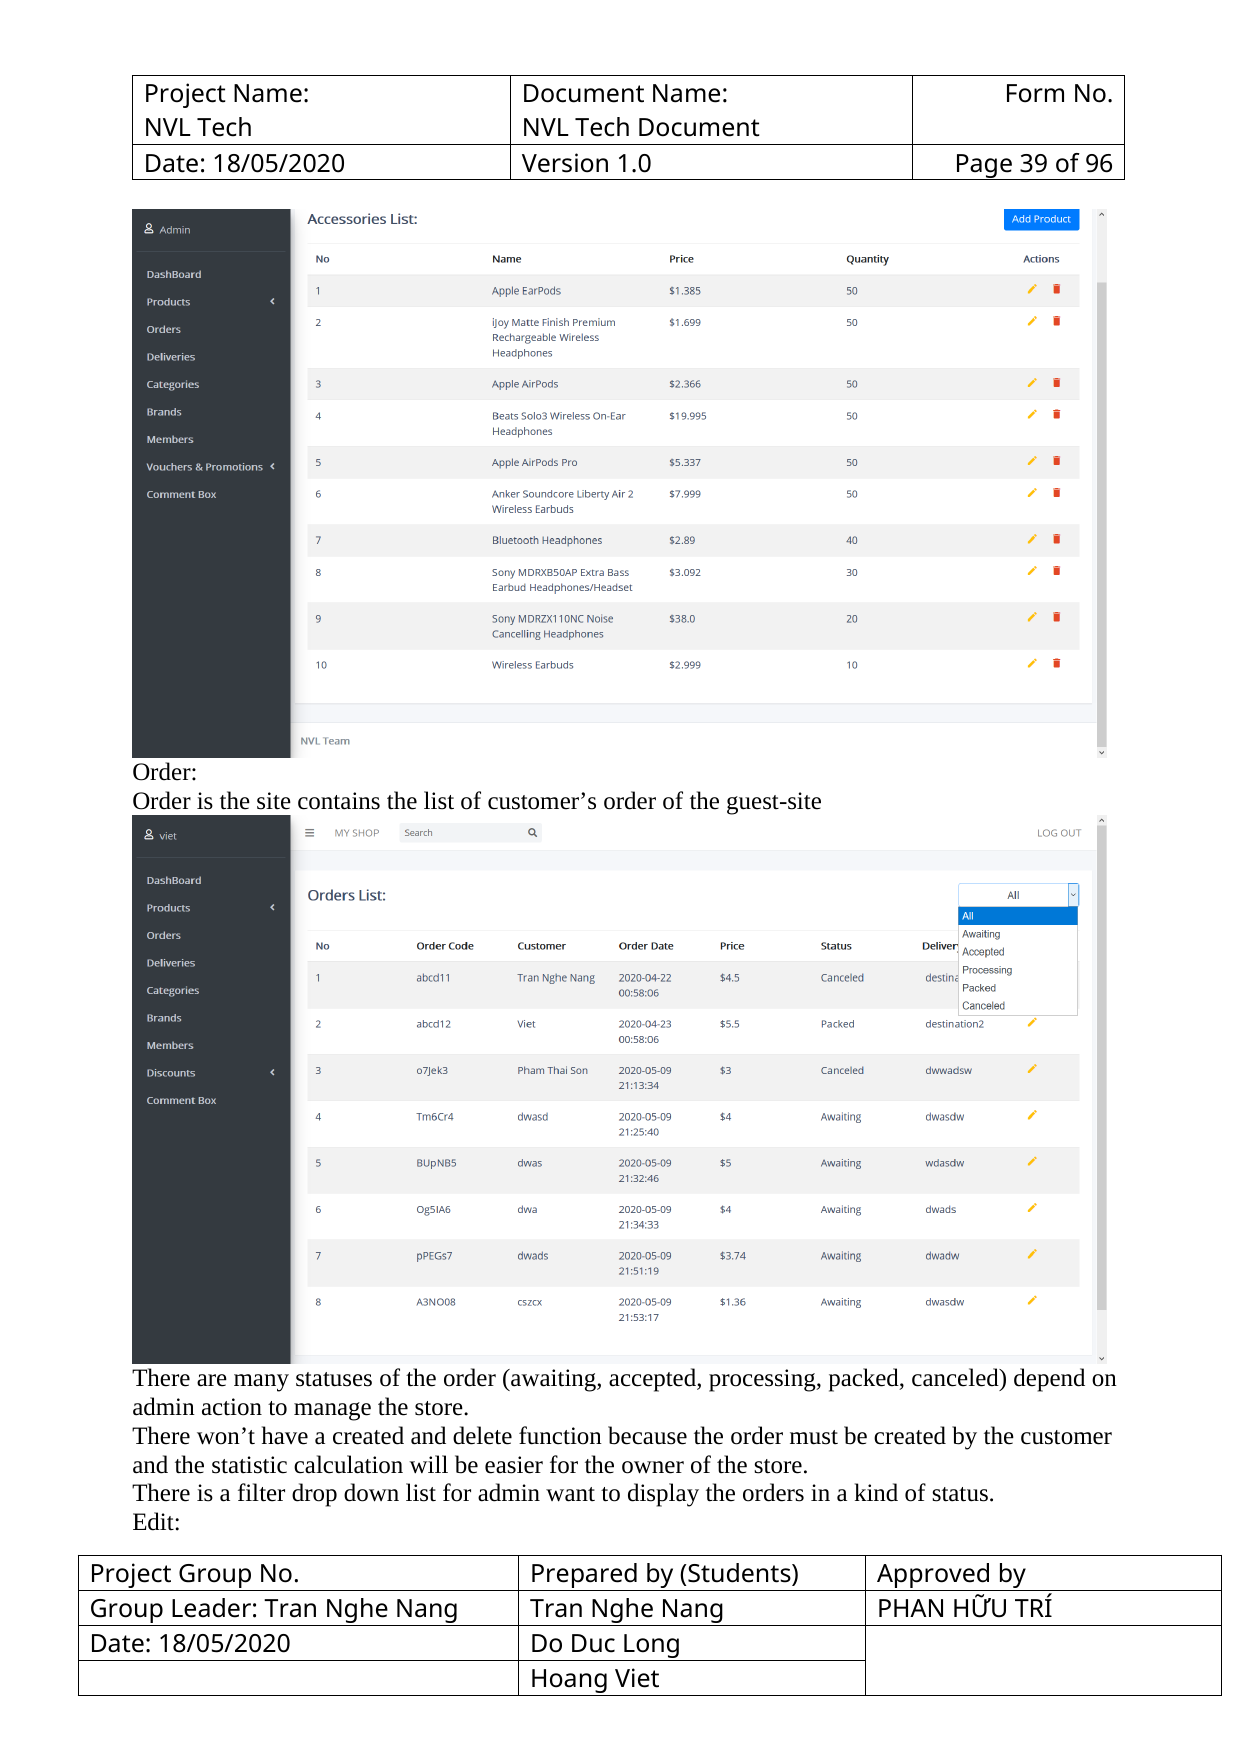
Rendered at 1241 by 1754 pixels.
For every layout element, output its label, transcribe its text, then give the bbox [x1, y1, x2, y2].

text There won’t have a created and delete function because the order must be created by the customer and the statistic calculation will be easier for the owner of the store. [132, 1421, 1125, 1478]
text Order is the site contains the list of customer’s order of the guest-site [132, 786, 1125, 815]
text There are many statuses of the order (awaiting, accepted, processing, packed, canceled) depend on admin action to manage the store. [132, 1363, 1125, 1421]
text There is a filter drop down list for admin want to display the orders in a kind of status. [132, 1478, 1125, 1507]
text Edit: [132, 1507, 1125, 1536]
text Order: [132, 757, 1125, 786]
picture [132, 209, 1107, 758]
picture [132, 815, 1107, 1364]
